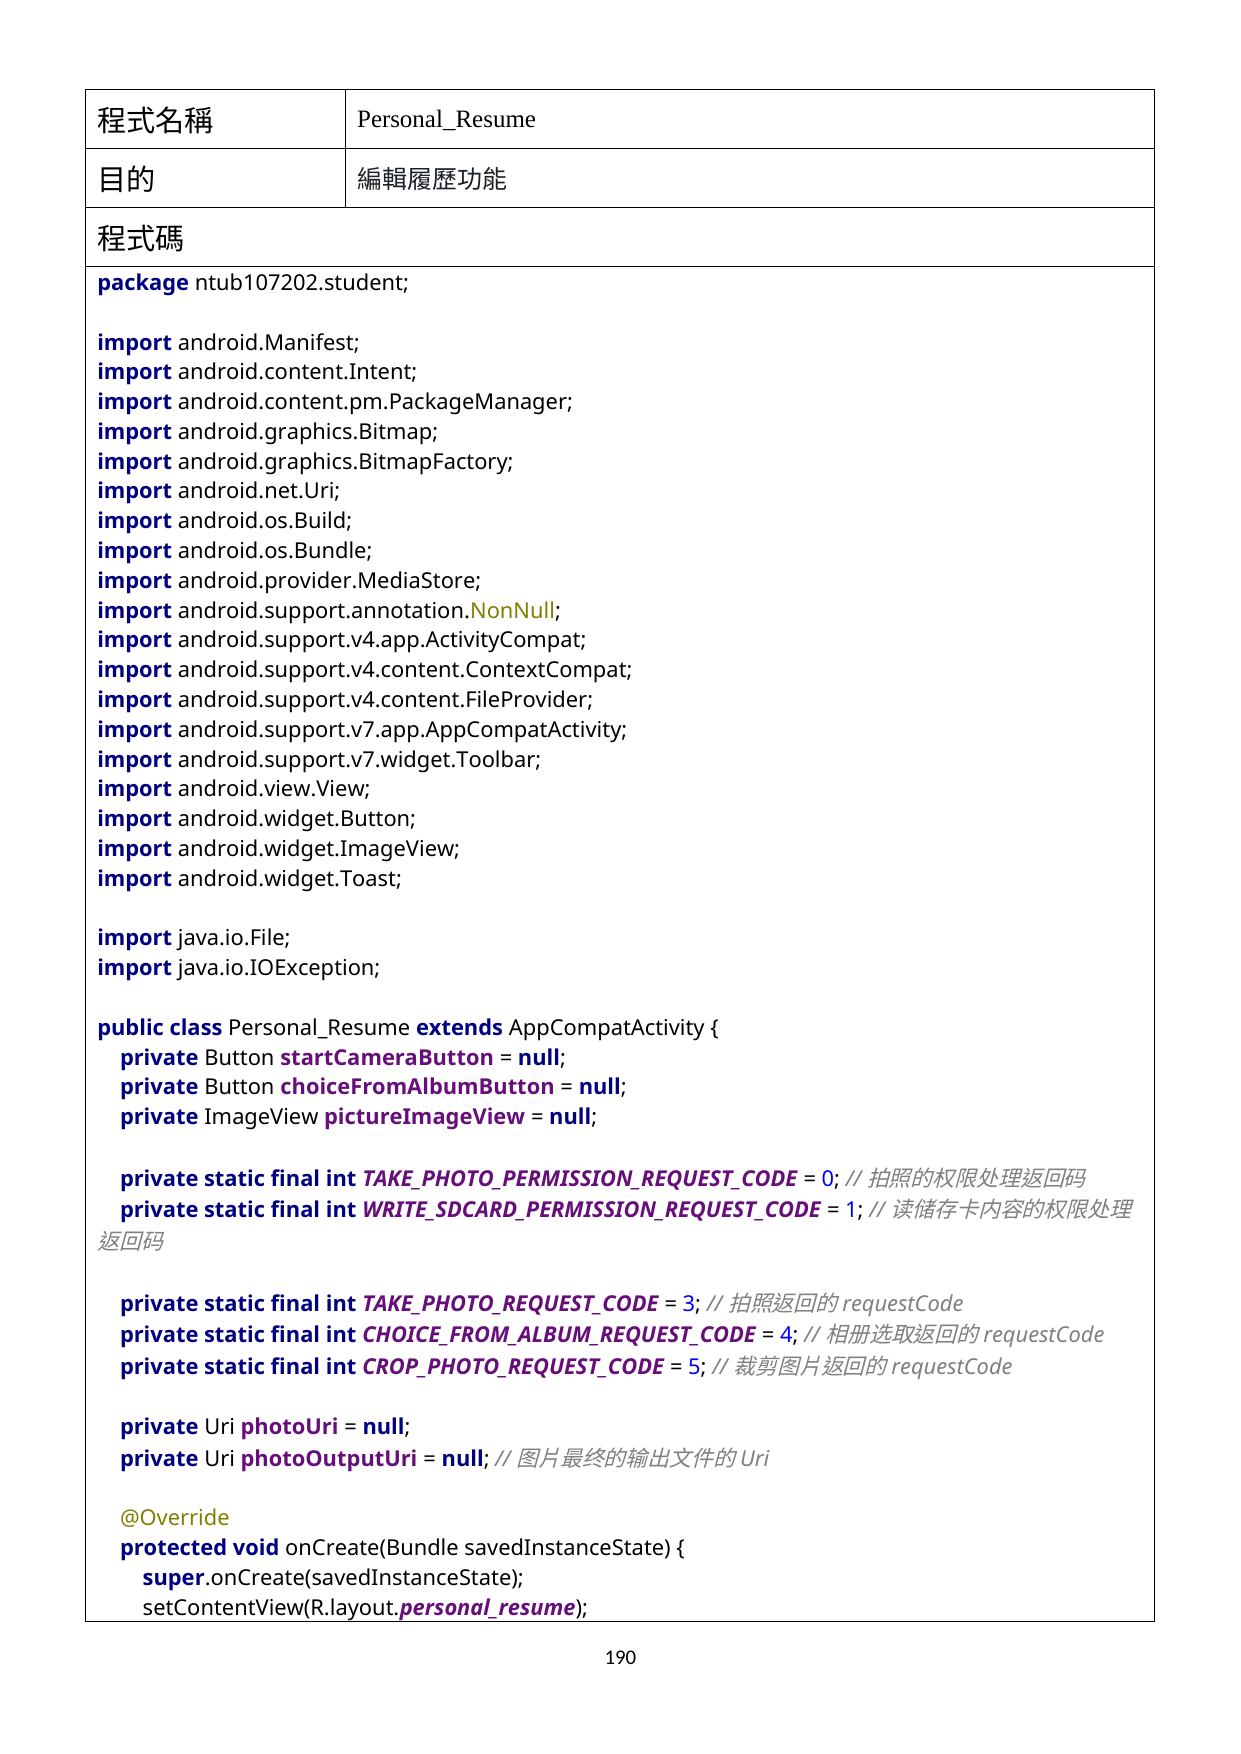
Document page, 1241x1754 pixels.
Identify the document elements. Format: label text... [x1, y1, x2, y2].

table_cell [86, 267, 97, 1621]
table_cell 目的 [86, 149, 345, 207]
table_cell 程式碼 [86, 208, 1154, 266]
table_header Personal_Resume [346, 90, 1154, 148]
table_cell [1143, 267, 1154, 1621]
table_cell 編輯履歷功能 [346, 149, 1154, 207]
table_header 程式名稱 [86, 90, 345, 148]
